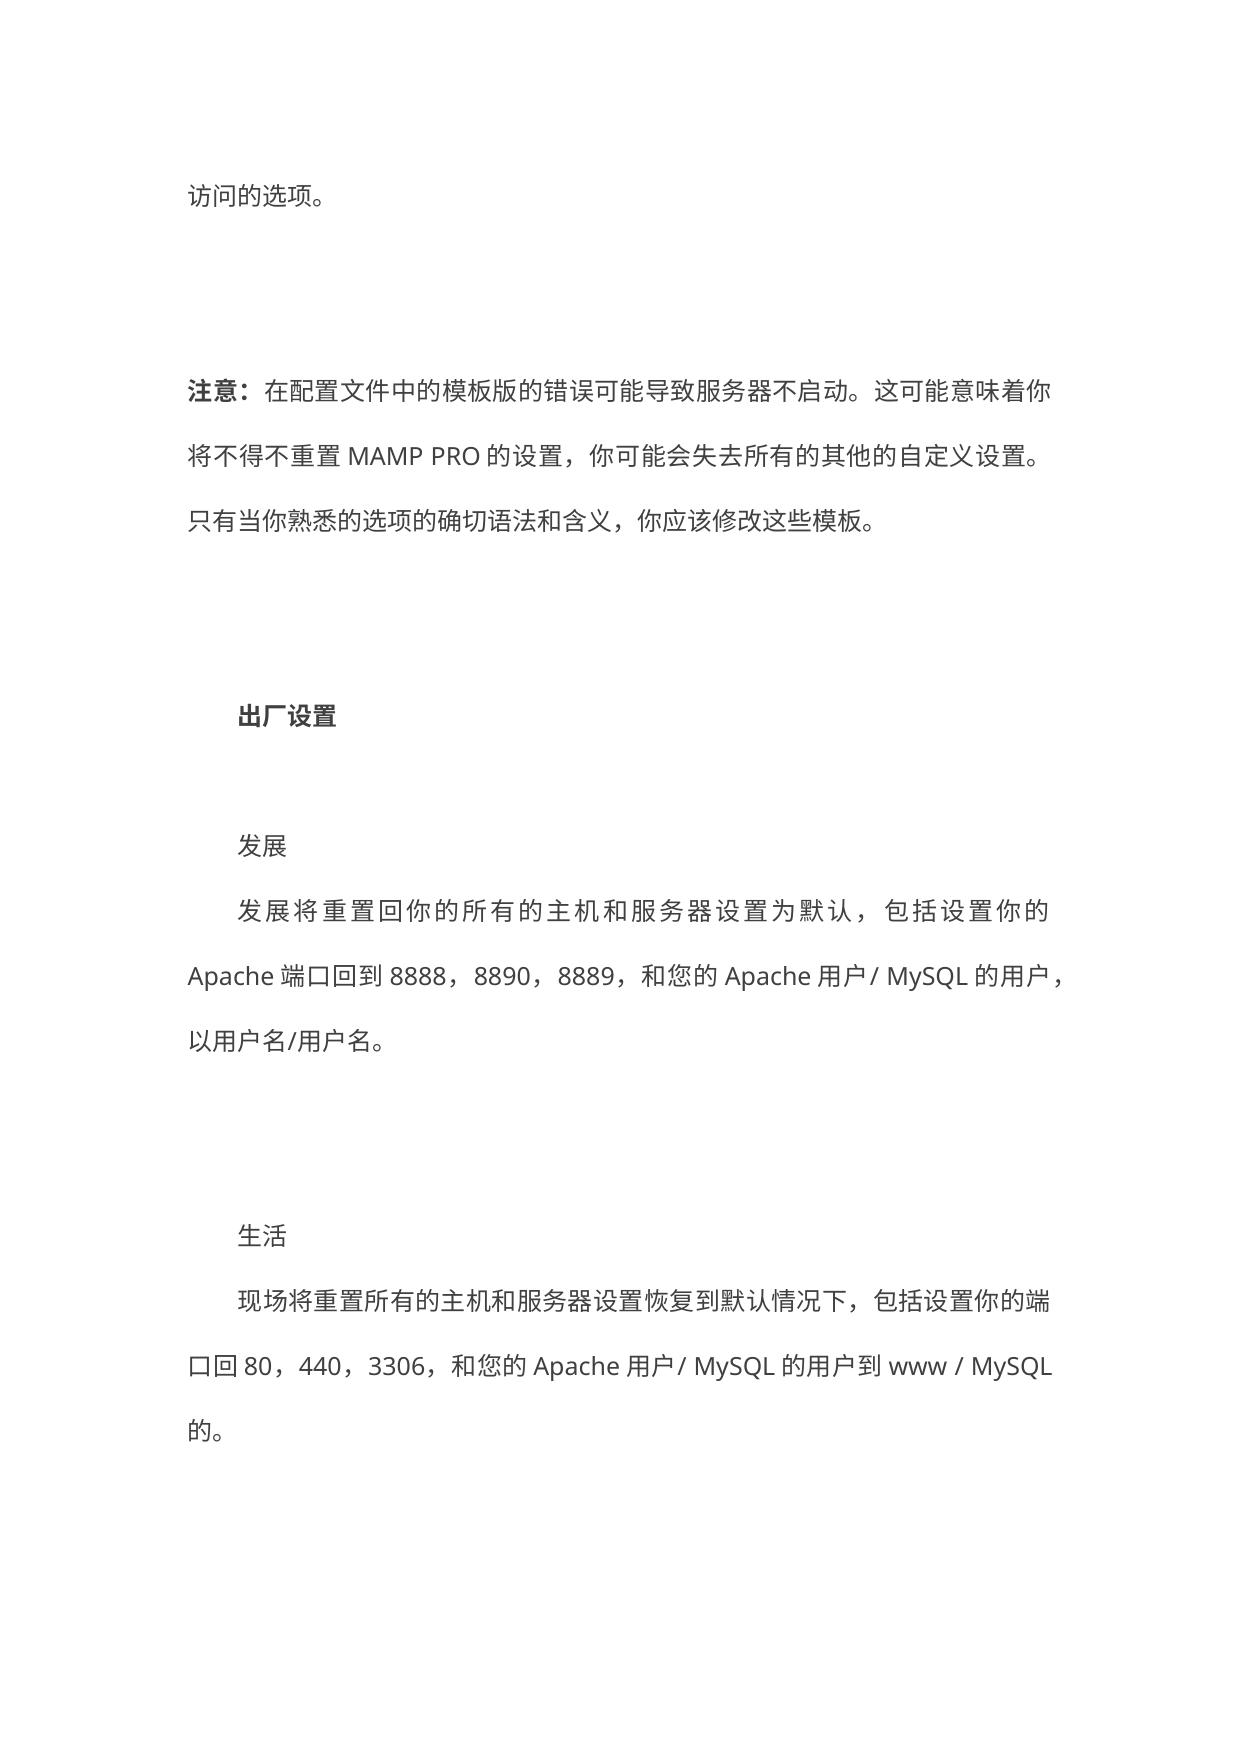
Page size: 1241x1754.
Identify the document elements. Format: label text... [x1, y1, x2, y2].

text 现场将重置所有的主机和服务器设置恢复到默认情况下，包括设置你的端口回80，440，3306，和您的Apache用户/ MySQL的用户到www / MySQL的。 [187, 1267, 1053, 1462]
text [187, 162, 1053, 227]
text 注意：在配置文件中的模板版的错误可能导致服务器不启动。这可能意味着你将不得不重置MAMP PRO的设置，你可能会失去所有的其他的自定义设置。只有当你熟悉的选项的确切语法和含义，你应该修改这些模板。 [187, 357, 1053, 552]
text 发展 [187, 812, 1053, 877]
text 生活 [187, 1202, 1053, 1267]
text 发展将重置回你的所有的主机和服务器设置为默认，包括设置你的Apache端口回到8888，8890，8889，和您的Apache用户/ MySQL的用户，以用户名/用户名。 [187, 877, 1053, 1072]
text 出厂设置 [187, 682, 1053, 747]
